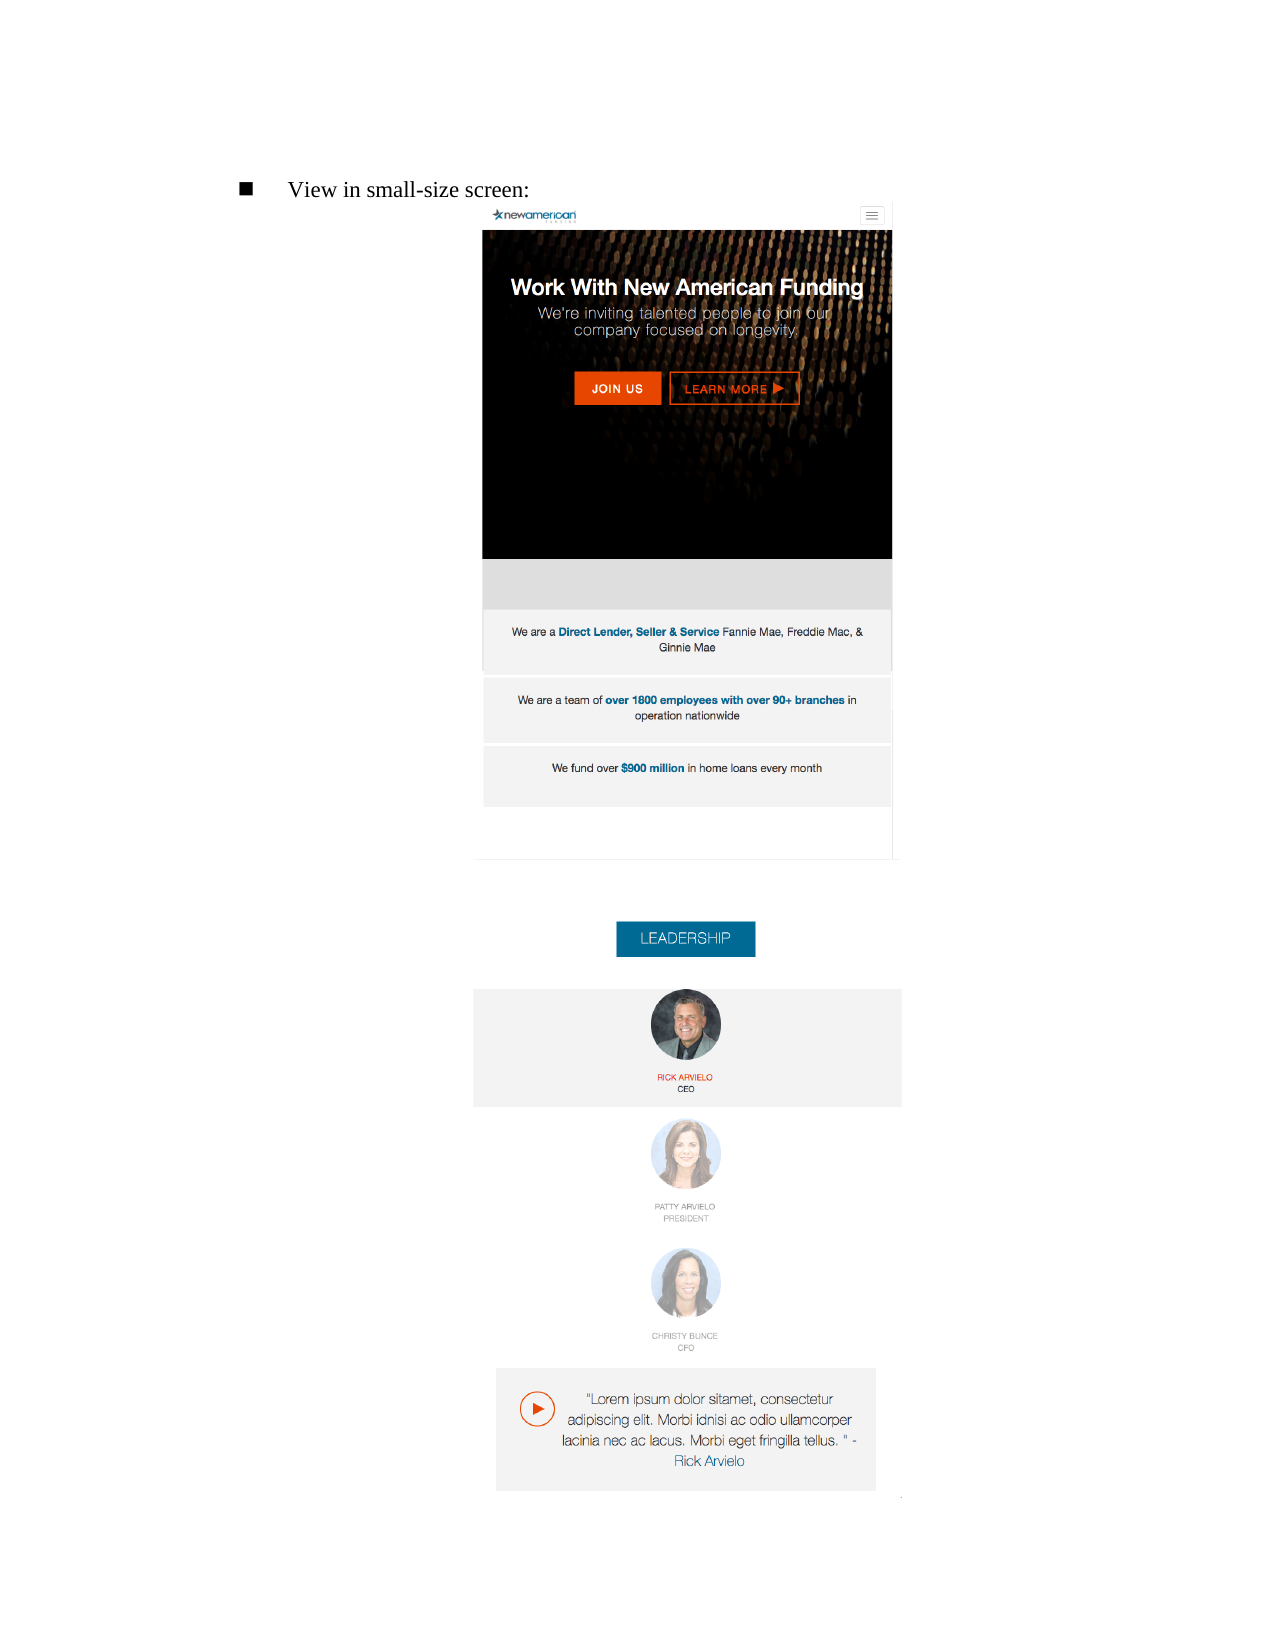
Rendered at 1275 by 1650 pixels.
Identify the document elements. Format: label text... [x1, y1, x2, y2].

list View in small-size screen: [237, 176, 1087, 203]
picture [473, 202, 902, 1498]
